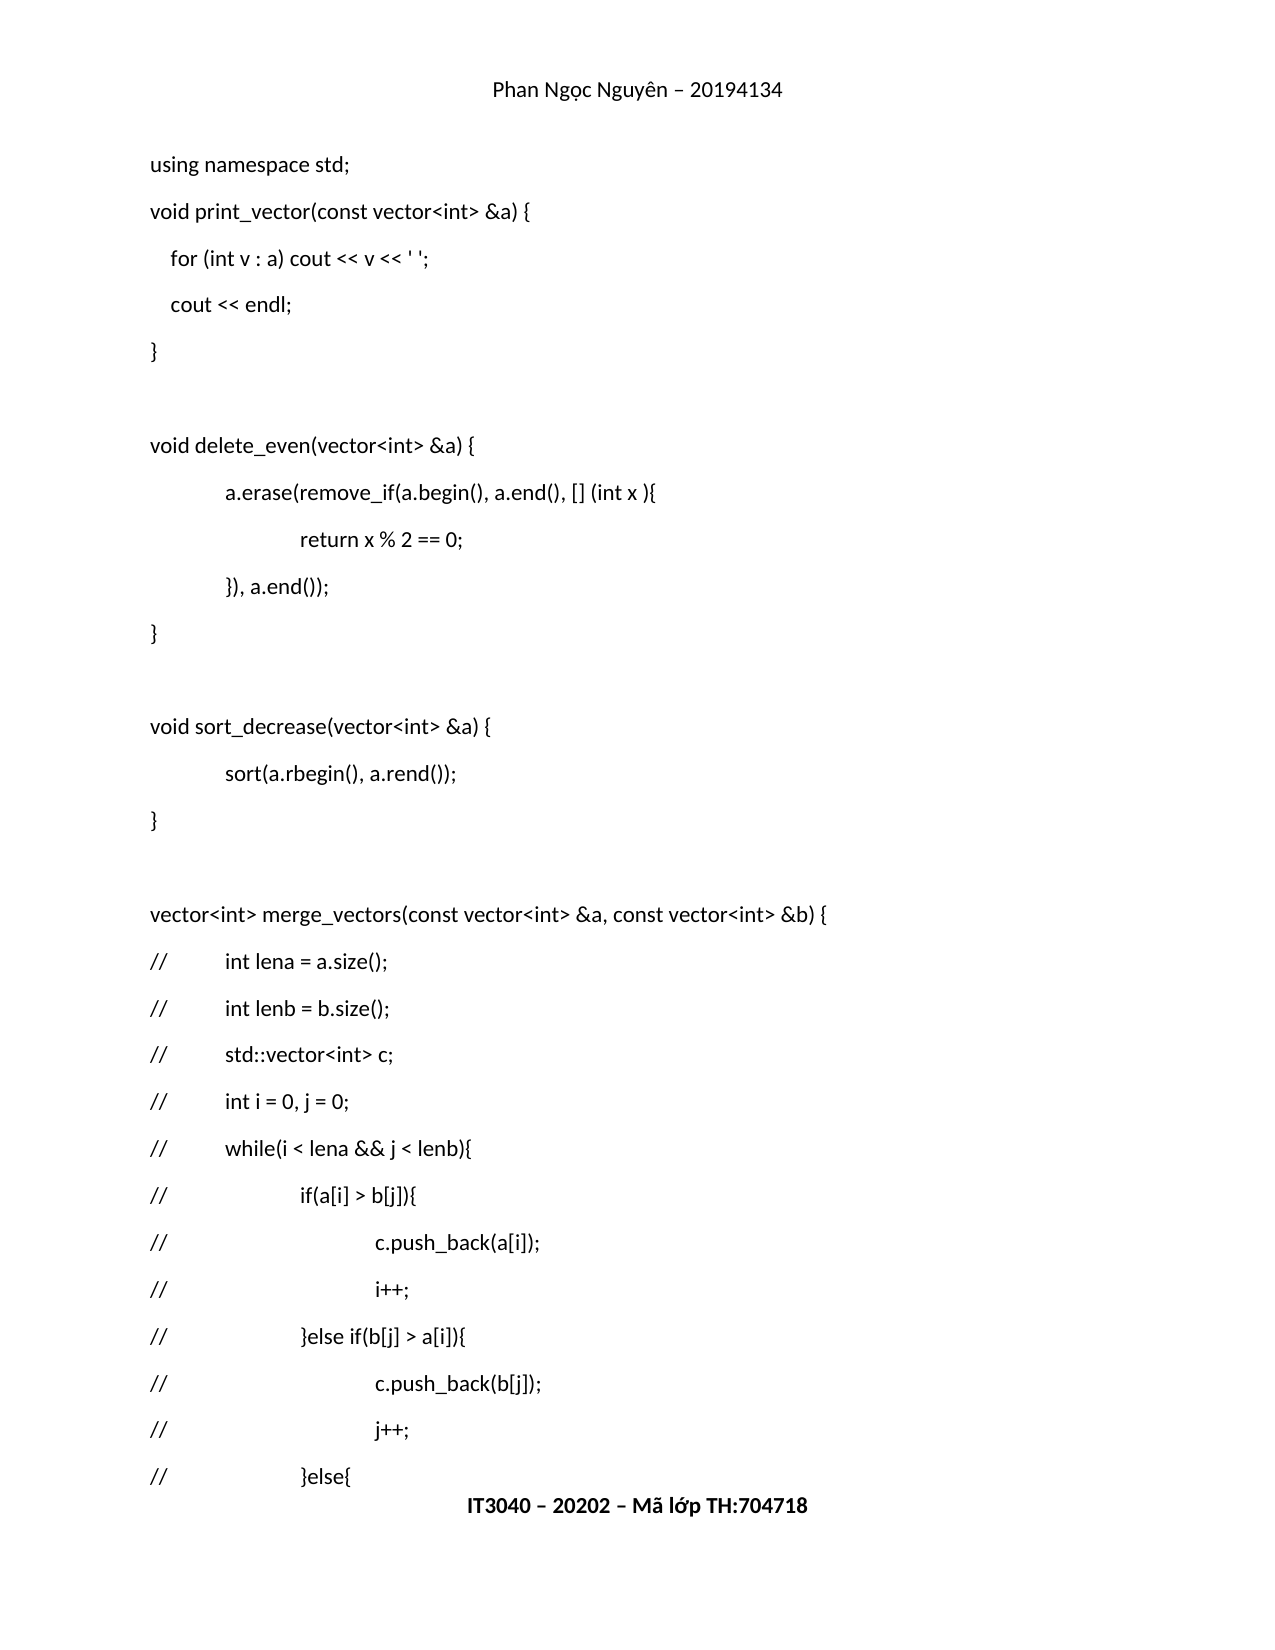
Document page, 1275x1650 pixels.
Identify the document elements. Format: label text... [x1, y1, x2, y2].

text // if(a[i] > b[j]){ [150, 1181, 1125, 1209]
text // int lenb = b.size(); [150, 994, 1125, 1022]
text // i++; [150, 1275, 1125, 1303]
text } [150, 806, 1125, 834]
text void print_vector(const vector<int> &a) { [150, 197, 1125, 225]
text }), a.end()); [150, 572, 1125, 600]
text // std::vector<int> c; [150, 1041, 1125, 1069]
text a.erase(remove_if(a.begin(), a.end(), [] (int x ){ [150, 478, 1125, 506]
text // c.push_back(b[j]); [150, 1369, 1125, 1397]
text // int lena = a.size(); [150, 947, 1125, 975]
text vector<int> merge_vectors(const vector<int> &a, const vector<int> &b) { [150, 900, 1125, 928]
text // }else if(b[j] > a[i]){ [150, 1322, 1125, 1350]
text for (int v : a) cout << v << ' '; [150, 244, 1125, 272]
text return x % 2 == 0; [150, 525, 1125, 553]
text using namespace std; [150, 150, 1125, 178]
text void sort_decrease(vector<int> &a) { [150, 712, 1125, 741]
text void delete_even(vector<int> &a) { [150, 431, 1125, 459]
text // c.push_back(a[i]); [150, 1228, 1125, 1256]
text // j++; [150, 1416, 1125, 1444]
text } [150, 337, 1125, 366]
text // int i = 0, j = 0; [150, 1087, 1125, 1116]
text // while(i < lena && j < lenb){ [150, 1134, 1125, 1162]
text sort(a.rbegin(), a.rend()); [150, 759, 1125, 787]
text } [150, 619, 1125, 647]
text cout << endl; [150, 291, 1125, 319]
text // }else{ [150, 1462, 1125, 1491]
